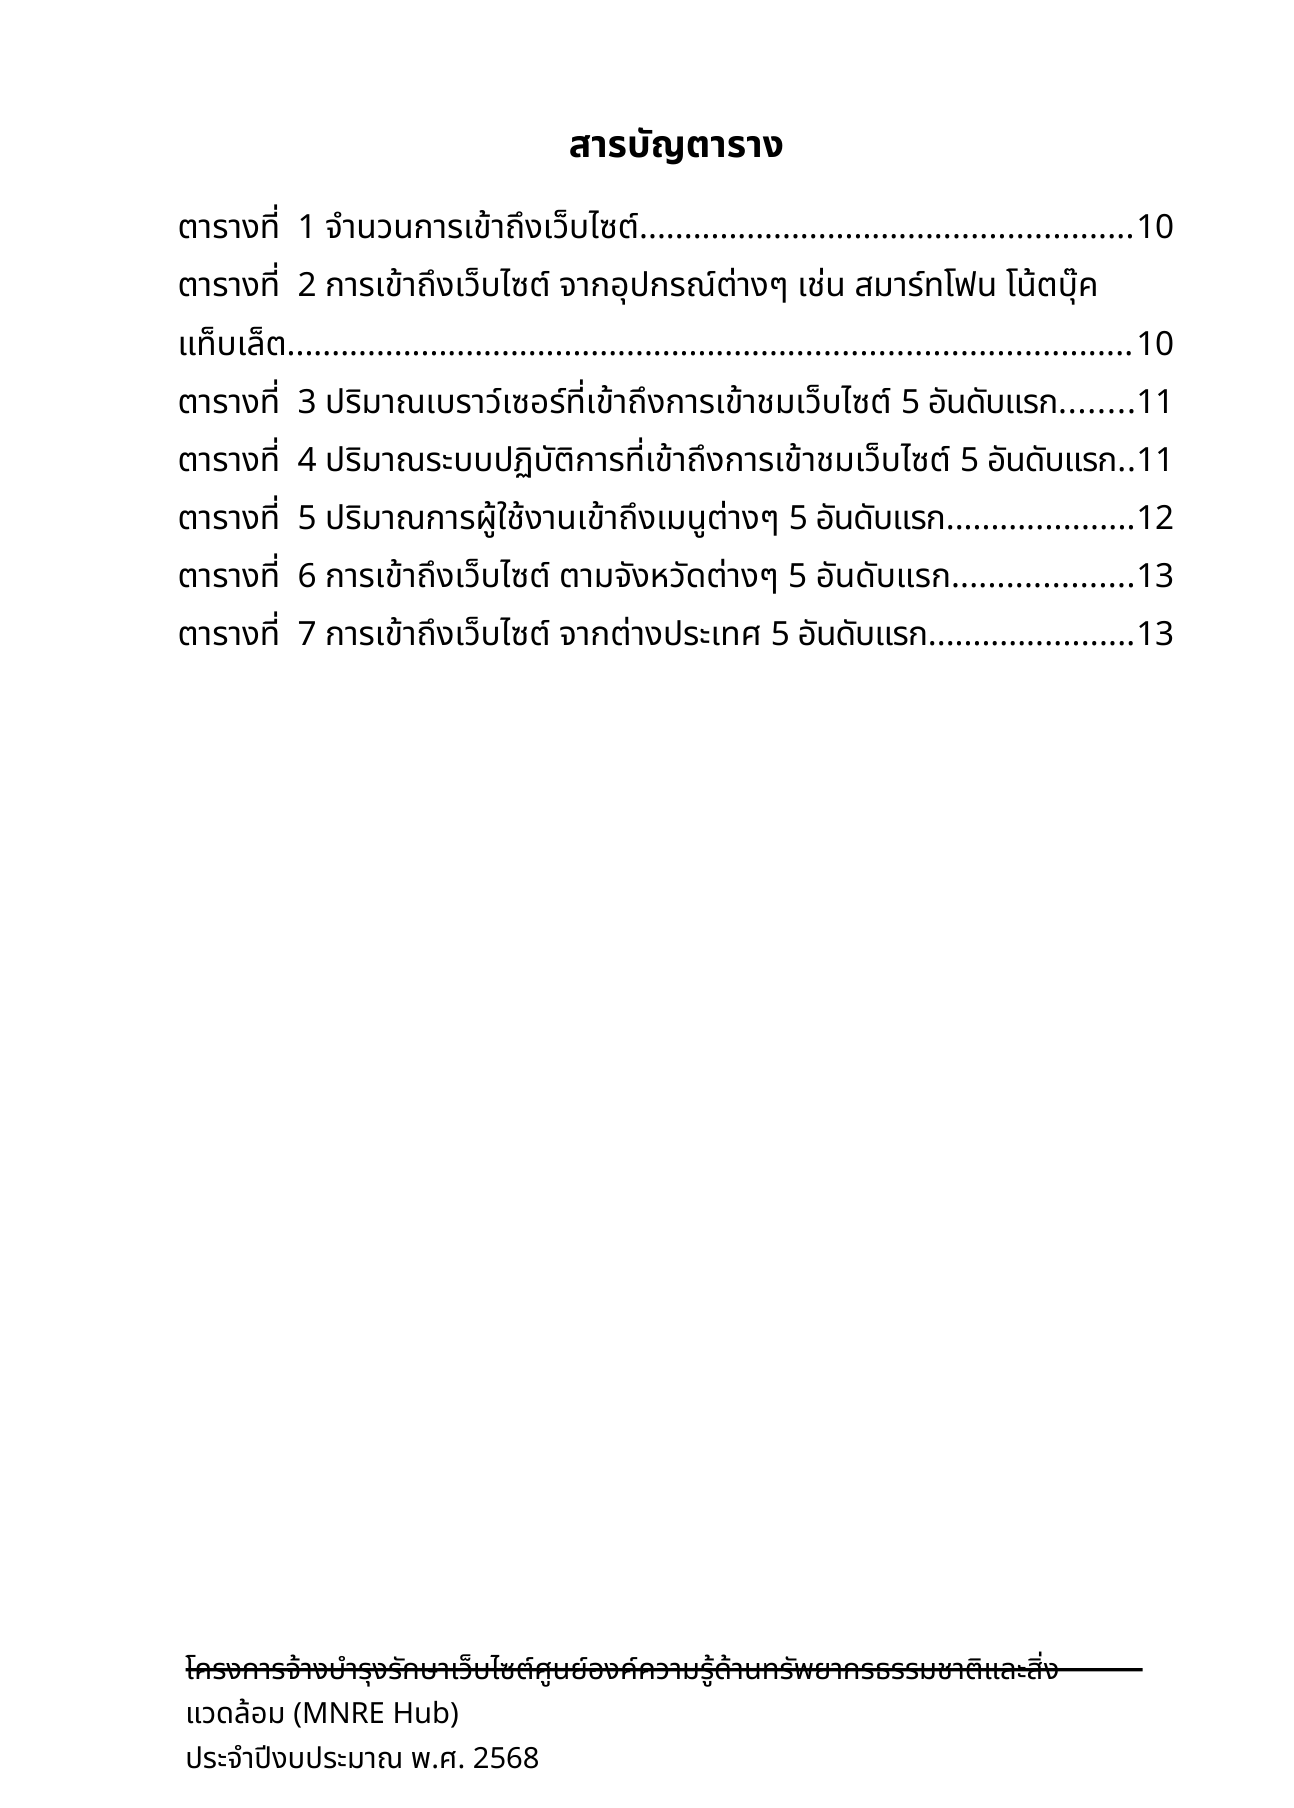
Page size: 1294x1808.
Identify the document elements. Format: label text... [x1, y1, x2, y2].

text ตารางที่ 6 การเข้าถึงเว็บไซต์ ตามจังหวัดต่างๆ 5 อันดับแรก 13 [177, 552, 1175, 602]
text ตารางที่ 5 ปริมาณการผู้ใช้งานเข้าถึงเมนูต่างๆ 5 อันดับแรก 12 [177, 494, 1175, 544]
text ตารางที่ 1 จำนวนการเข้าถึงเว็บไซต์ 10 [177, 203, 1175, 254]
text ตารางที่ 2 การเข้าถึงเว็บไซต์ จากอุปกรณ์ต่างๆ เช่น สมาร์ทโฟน โน้ตบุ๊ค แท็บเล็ต 10 [177, 261, 1175, 370]
text ตารางที่ 4 ปริมาณระบบปฏิบัติการที่เข้าถึงการเข้าชมเว็บไซต์ 5 อันดับแรก 11 [177, 436, 1175, 486]
text สารบัญตาราง [177, 118, 1175, 175]
text ตารางที่ 7 การเข้าถึงเว็บไซต์ จากต่างประเทศ 5 อันดับแรก 13 [177, 610, 1175, 661]
text ตารางที่ 3 ปริมาณเบราว์เซอร์ที่เข้าถึงการเข้าชมเว็บไซต์ 5 อันดับแรก 11 [177, 377, 1175, 428]
